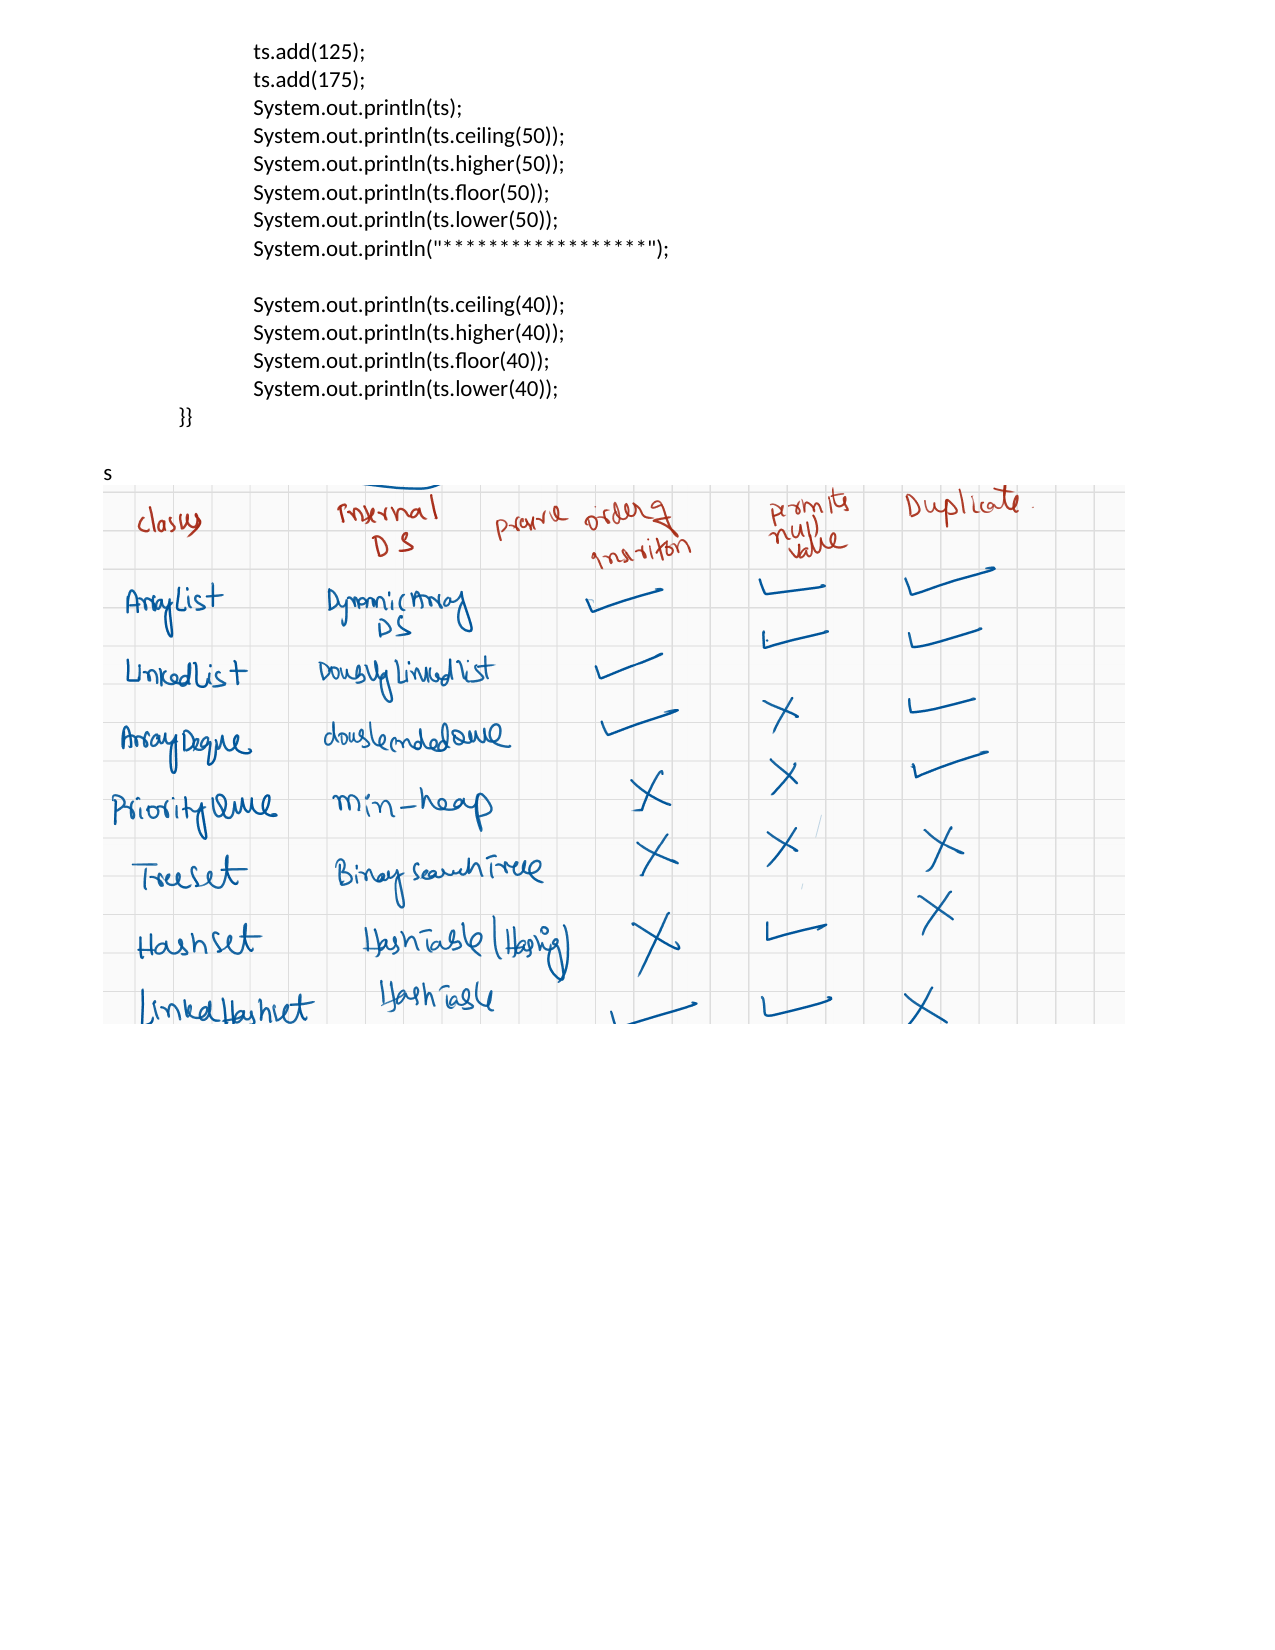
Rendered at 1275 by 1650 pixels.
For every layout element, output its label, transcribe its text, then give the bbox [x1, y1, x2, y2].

text System.out.println(ts.lower(50)); [103, 206, 1125, 234]
text System.out.println(ts.ceiling(50)); [103, 122, 1125, 149]
text System.out.println(ts.floor(50)); [103, 178, 1125, 206]
text System.out.println(ts.ceiling(40)); [103, 290, 1125, 318]
text System.out.println(ts.floor(40)); [103, 346, 1125, 374]
text System.out.println(ts.higher(50)); [103, 149, 1125, 178]
text System.out.println(ts.lower(40)); [103, 374, 1125, 402]
text s [103, 458, 1125, 485]
text ts.add(175); [103, 66, 1125, 93]
text }} [103, 402, 1125, 430]
text System.out.println(ts); [103, 93, 1125, 122]
text System.out.println("******************"); [103, 234, 1125, 262]
text ts.add(125); [103, 37, 1125, 66]
text System.out.println(ts.higher(40)); [103, 318, 1125, 346]
